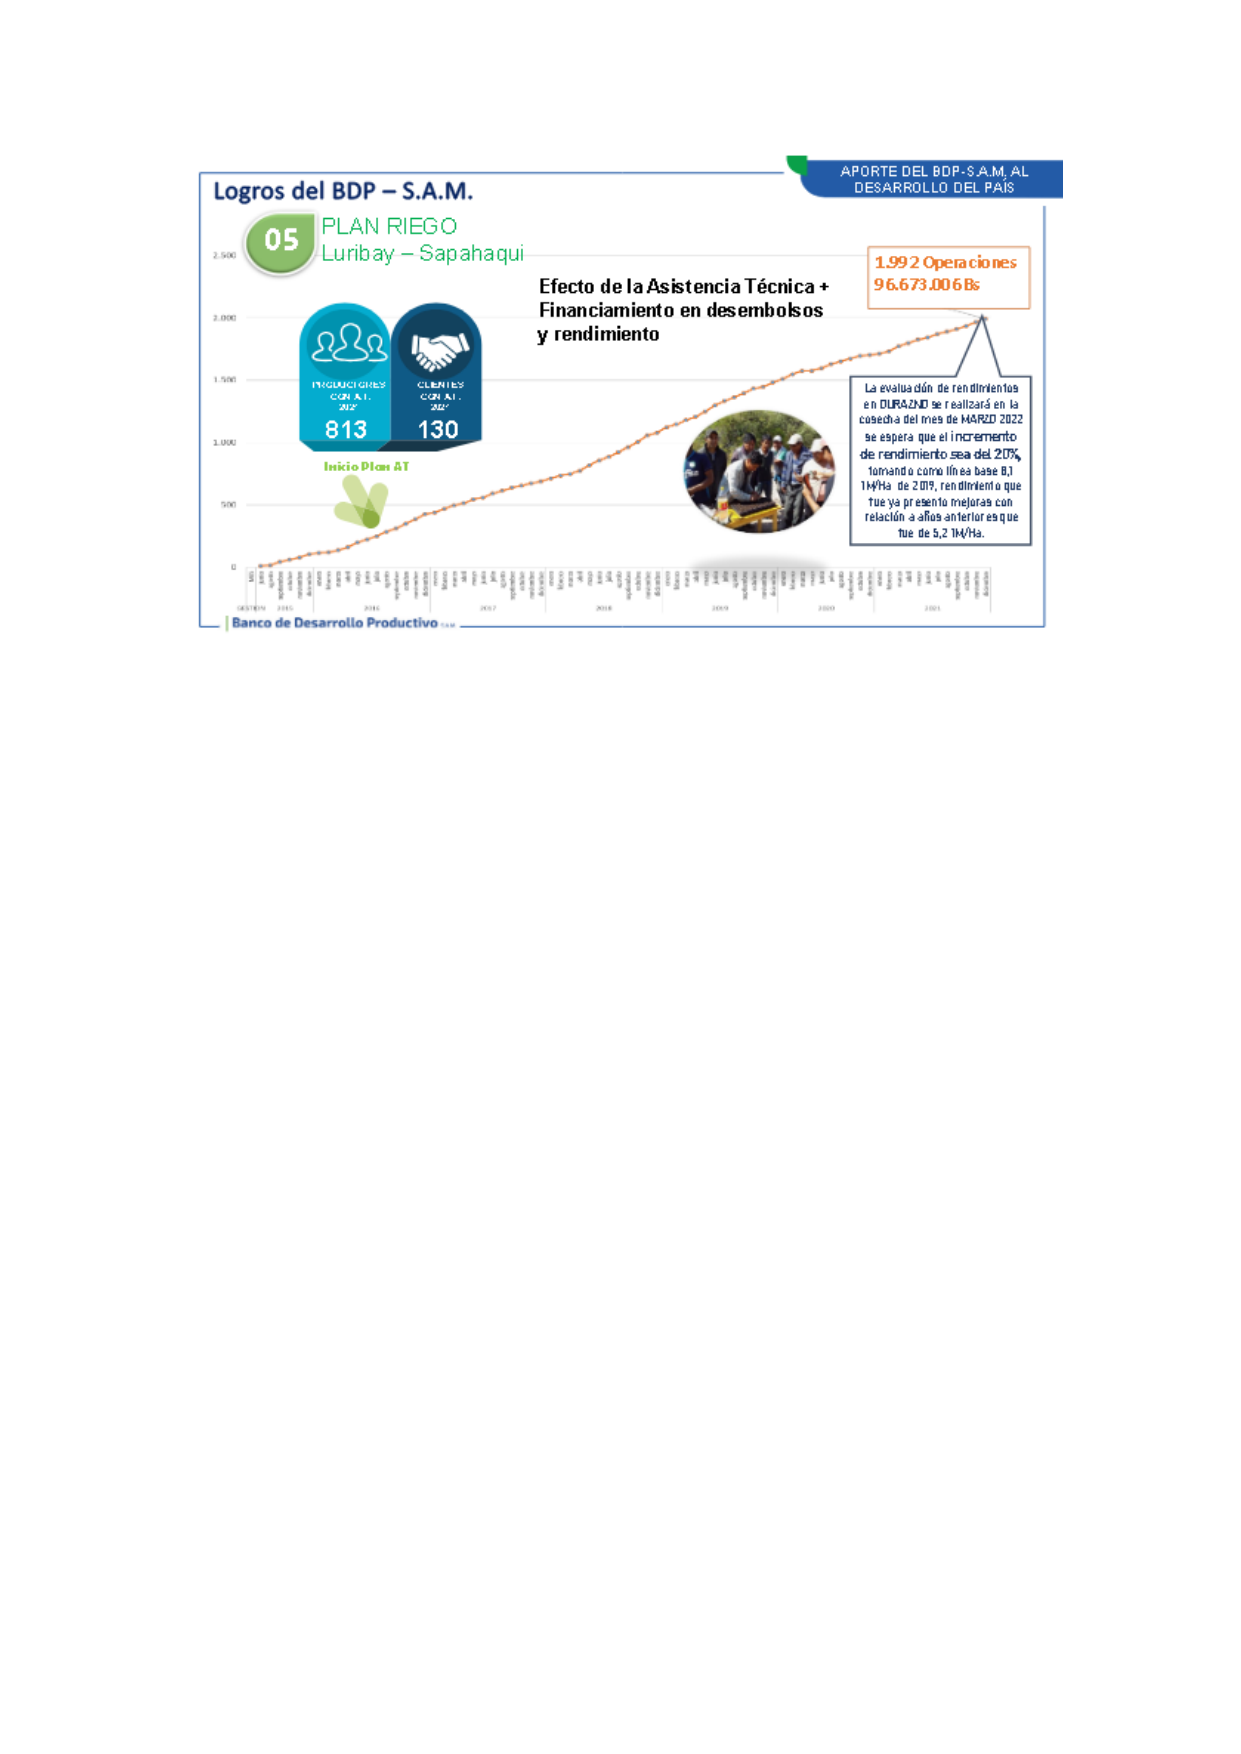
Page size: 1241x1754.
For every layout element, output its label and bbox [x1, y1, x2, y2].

picture [177, 147, 1063, 650]
